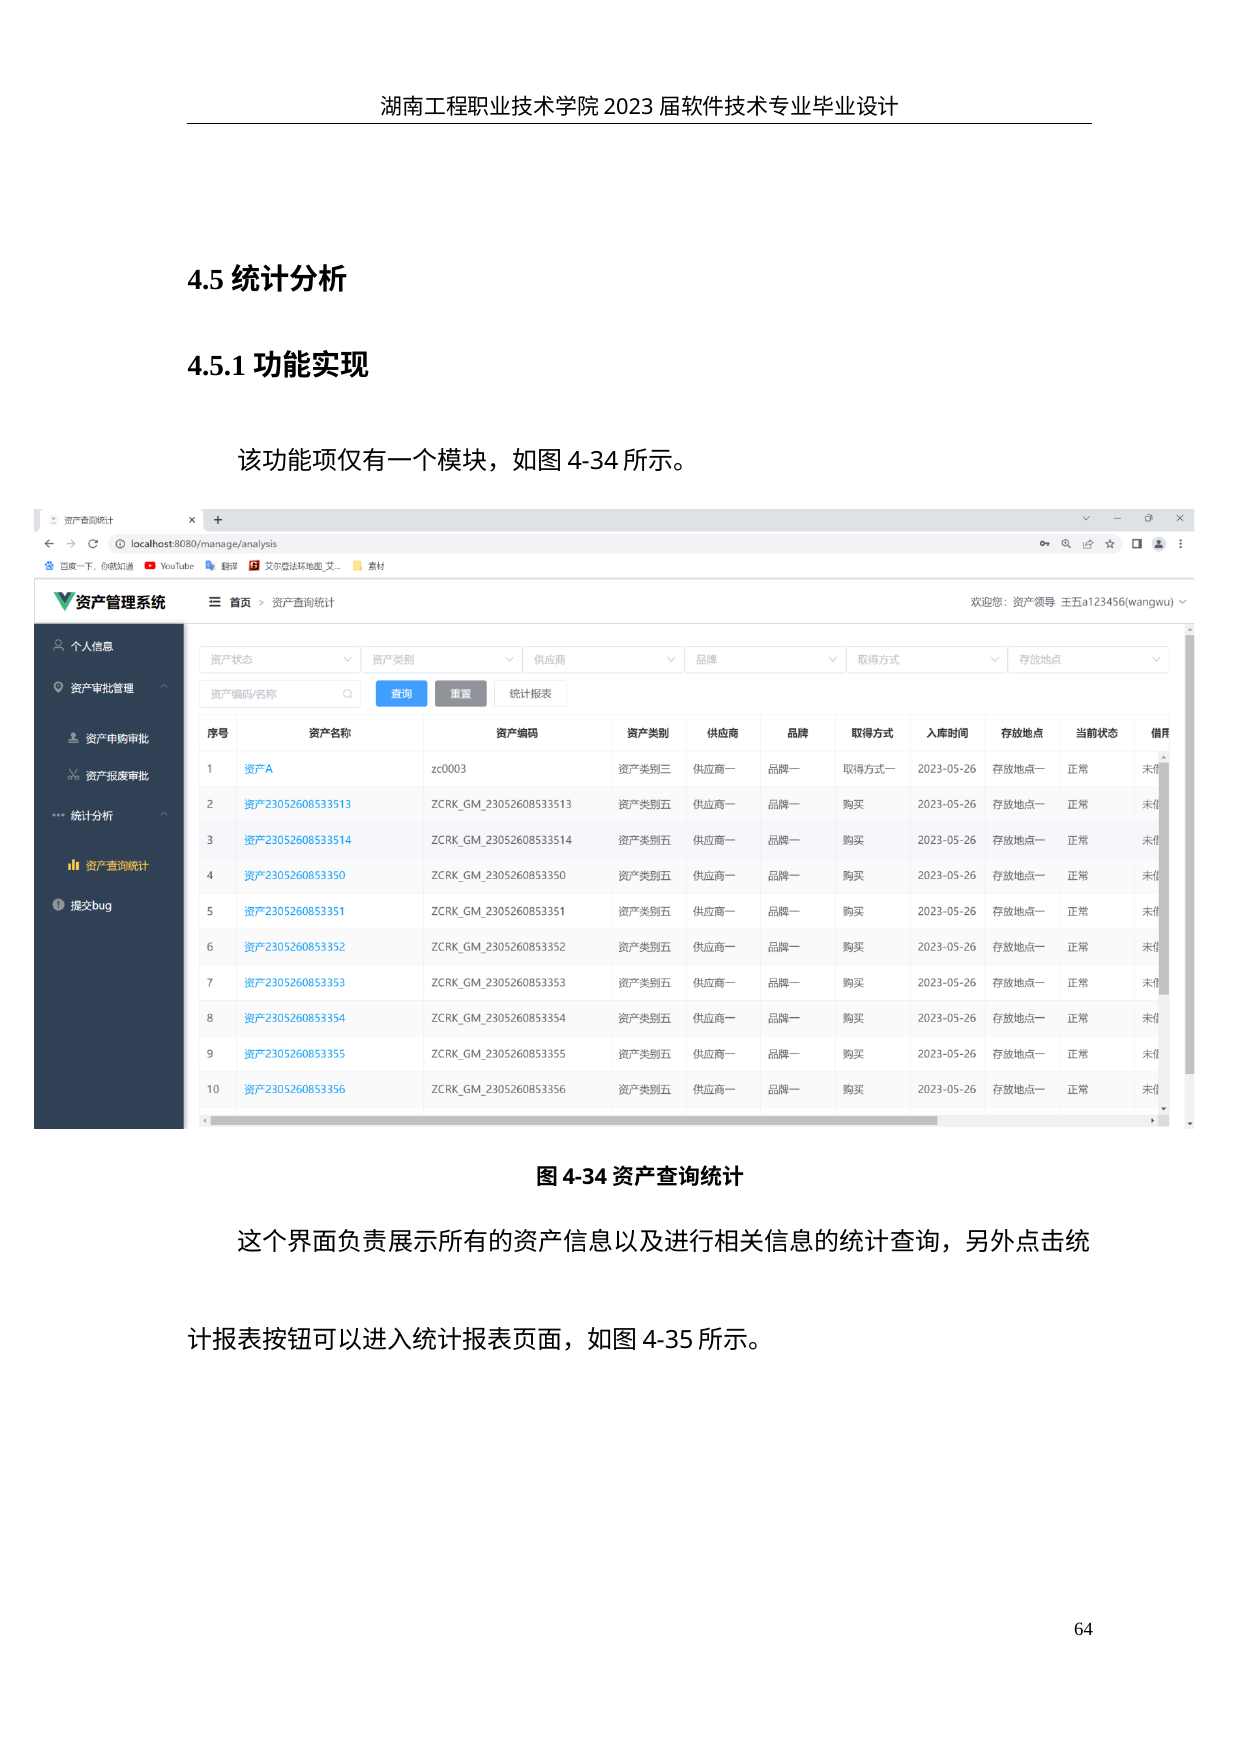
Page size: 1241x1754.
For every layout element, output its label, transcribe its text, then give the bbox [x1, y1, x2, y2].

text 这个界面负责展示所有的资产信息以及进行相关信息的统计查询，另外点击统计报表按钮可以进入统计报表页面，如图4-35所示。 [187, 1207, 1092, 1370]
text 图4-34 资产查询统计 [187, 1159, 1092, 1192]
subtitle 4.5.1 功能实现 [187, 330, 1092, 395]
text 该功能项仅有一个模块，如图4-34所示。 [187, 426, 1092, 491]
subtitle 4.5 统计分析 [187, 244, 1092, 309]
picture [34, 509, 1195, 1129]
